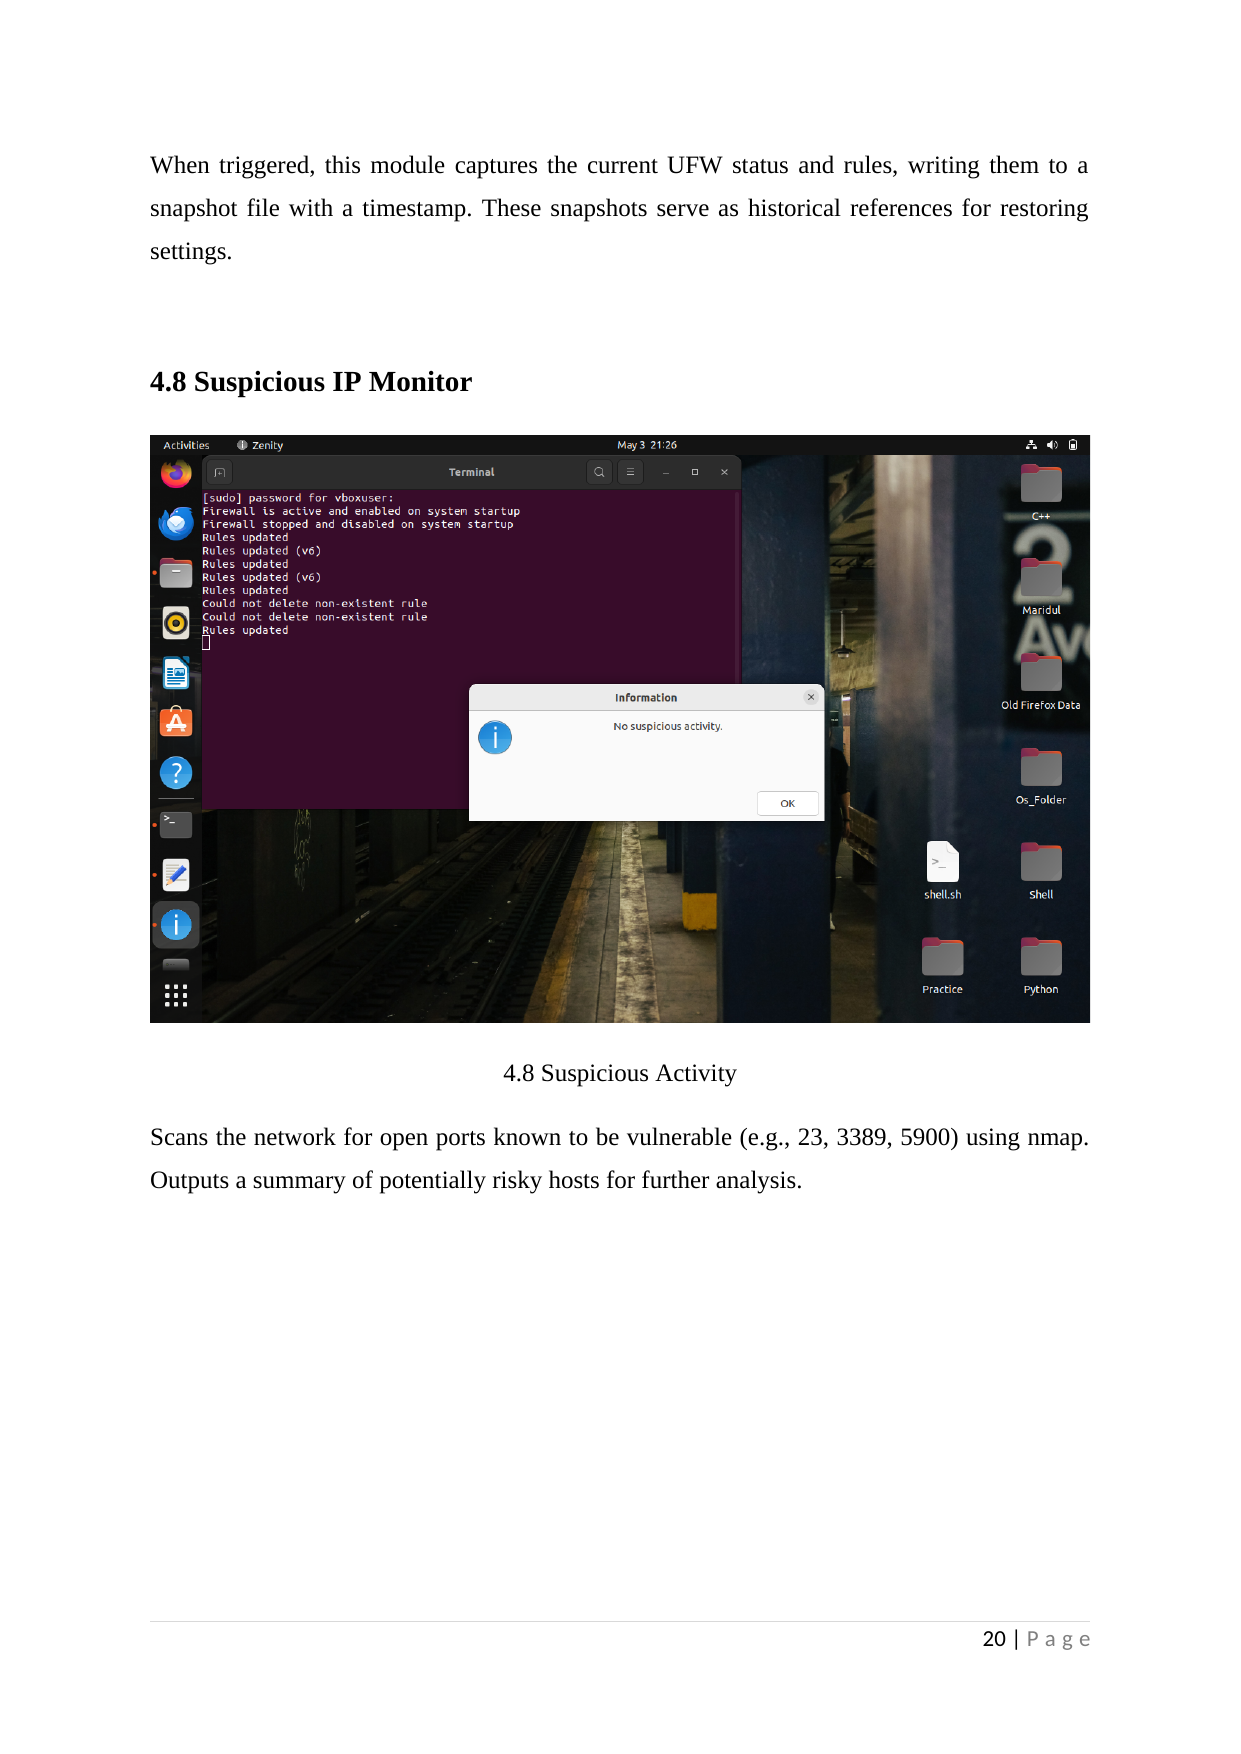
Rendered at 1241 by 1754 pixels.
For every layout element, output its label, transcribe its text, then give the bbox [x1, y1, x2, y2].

text 4.8 Suspicious Activity [150, 1058, 1090, 1086]
text 4.8 Suspicious IP Monitor [150, 364, 1090, 398]
text Scans the network for open ports known to be vulnerable (e.g., 23, 3389, 5900) using nmap. Outputs a summary of potentially risky hosts for further analysis. [150, 1122, 1090, 1193]
picture [150, 435, 1091, 1023]
text When triggered, this module captures the current UFW status and rules, writing them to a snapshot file with a timestamp. These snapshots serve as historical references for restoring settings. [150, 150, 1090, 265]
